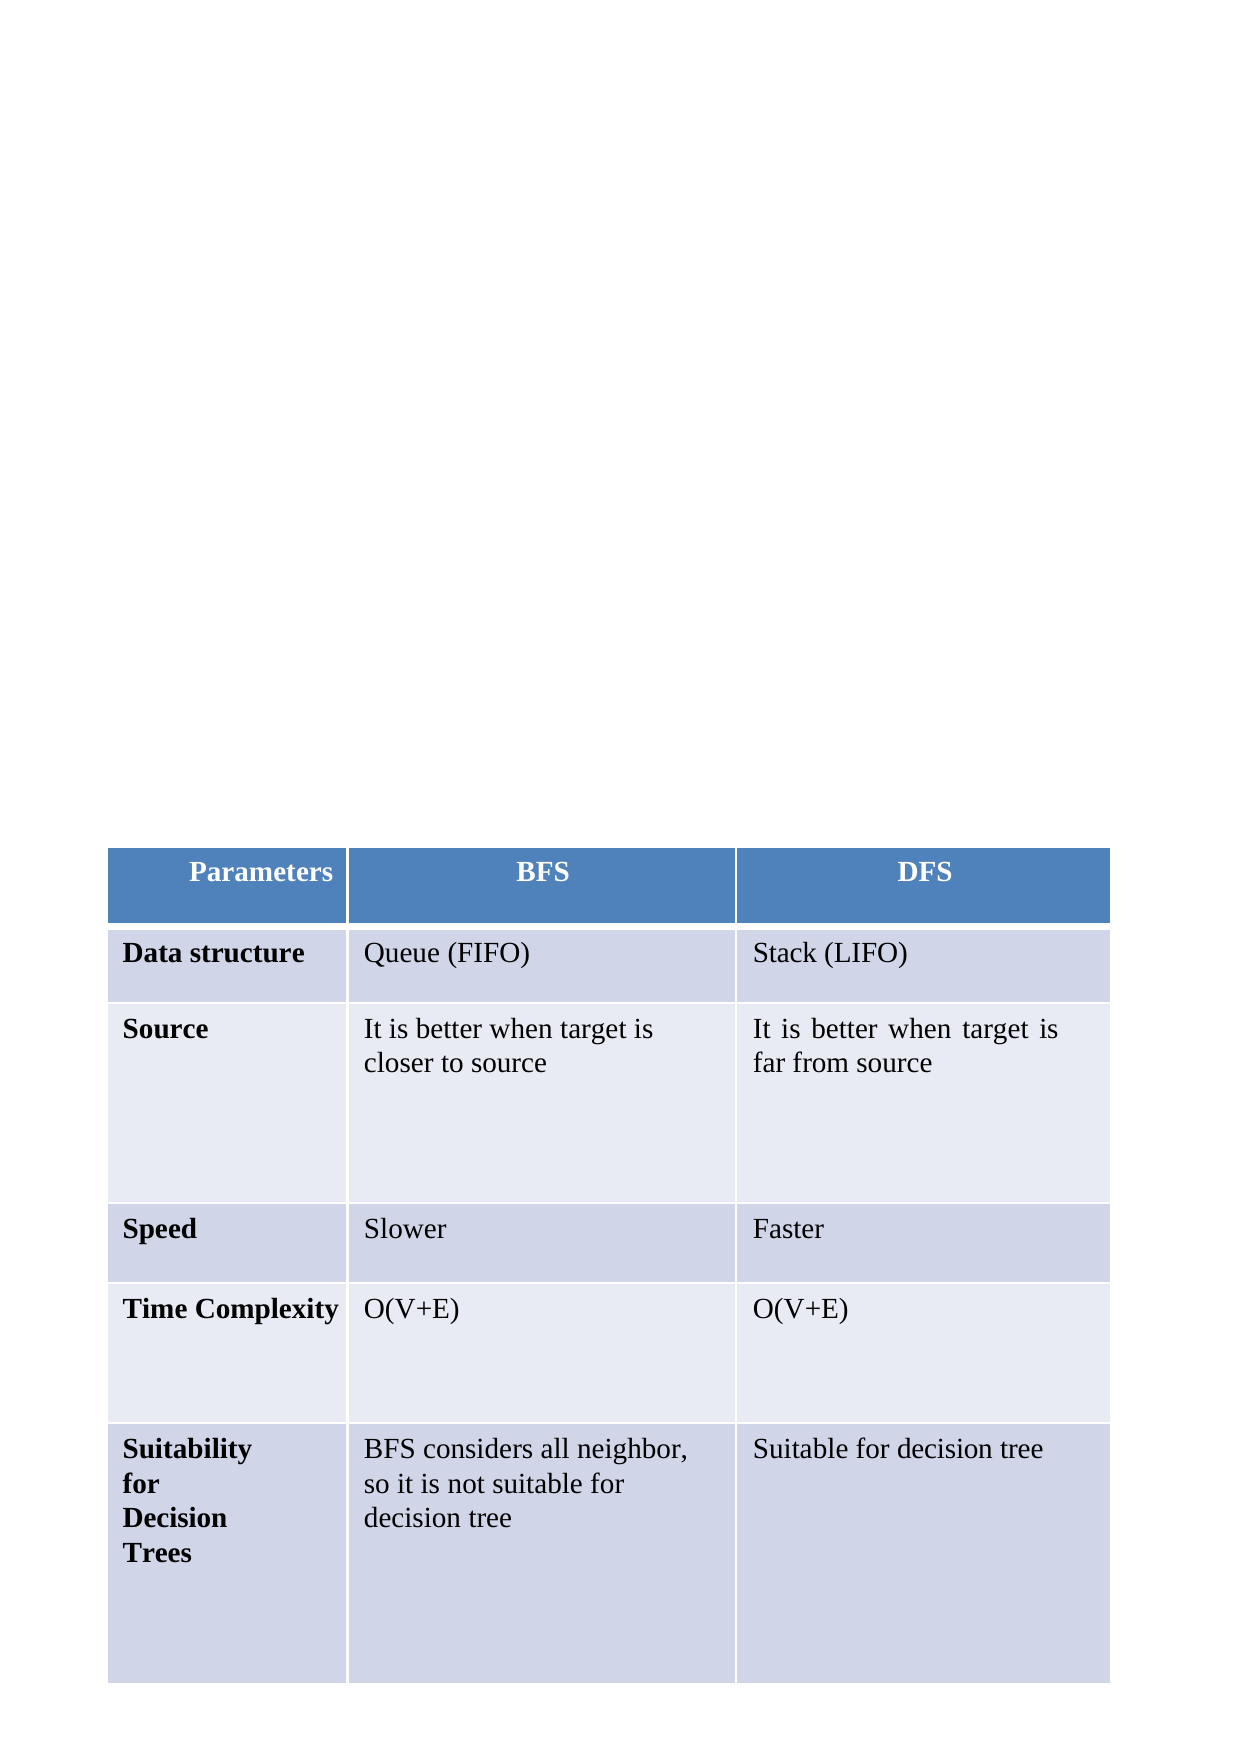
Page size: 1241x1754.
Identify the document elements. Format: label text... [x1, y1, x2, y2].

table_cell Stack (LIFO) [737, 930, 1110, 1002]
table_cell Suitability for Decision Trees [108, 1424, 346, 1683]
table_cell Data structure [108, 930, 346, 1002]
table_cell BFS considers all neighbor, so it is not suitable for decision tree [349, 1424, 735, 1683]
table_cell Speed [108, 1204, 346, 1282]
table_cell O(V+E) [349, 1284, 735, 1422]
table_header BFS [349, 848, 735, 923]
table_cell Faster [737, 1204, 1110, 1282]
table_cell Suitable for decision tree [737, 1424, 1110, 1683]
table_header Parameters [108, 848, 346, 923]
table_cell It is better when target is far from source [737, 1004, 1110, 1202]
table_cell Queue (FIFO) [349, 930, 735, 1002]
table_header DFS [737, 848, 1110, 923]
table_cell Slower [349, 1204, 735, 1282]
table_cell Time Complexity [108, 1284, 346, 1422]
table_cell It is better when target is closer to source [349, 1004, 735, 1202]
table_cell O(V+E) [737, 1284, 1110, 1422]
table_cell Source [108, 1004, 346, 1202]
